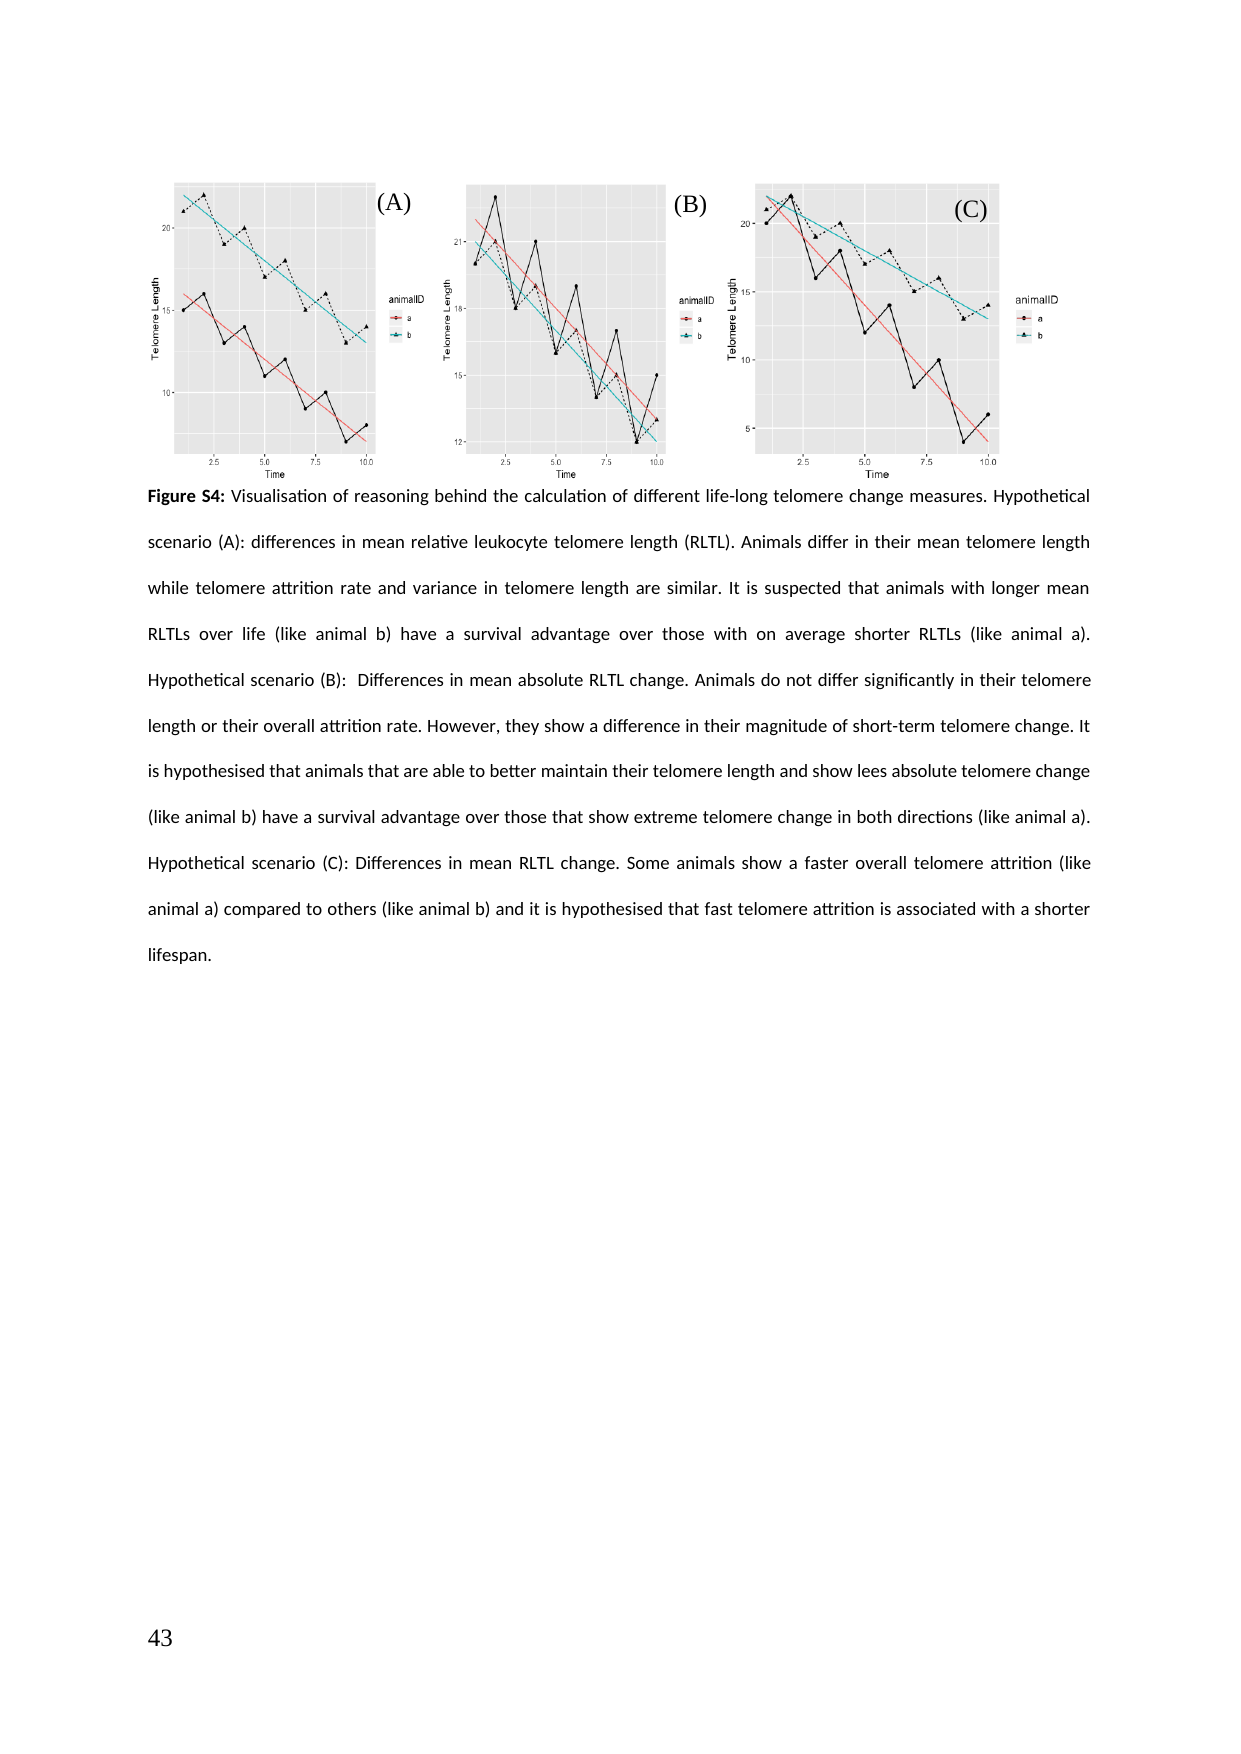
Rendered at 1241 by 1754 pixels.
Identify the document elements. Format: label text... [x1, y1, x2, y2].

picture [147, 177, 433, 485]
text Figure S4: Visualisation of reasoning behind the calculation of different life-long telomere change measures. Hypothetical scenario (A): differences in mean relative leukocyte telomere length (RLTL). Animals differ in their mean telomere length while telomere attrition rate and variance in telomere length are similar. It is suspected that animals with longer mean RLTLs over life (like animal b) have a survival advantage over those with on average shorter RLTLs (like animal a). Hypothetical scenario (B): Differences in mean absolute RLTL change. Animals do not differ significantly in their telomere length or their overall attrition rate. However, they show a difference in their magnitude of short-term telomere change. It is hypothesised that animals that are able to better maintain their telomere length and show lees absolute telomere change (like animal b) have a survival advantage over those that show extreme telomere change in both directions (like animal a). Hypothetical scenario (C): Differences in mean RLTL change. Some animals show a faster overall telomere attrition (like animal a) compared to others (like animal b) and it is hypothesised that fast telomere attrition is associated with a shorter lifespan. [148, 484, 1092, 966]
picture [439, 178, 1069, 485]
